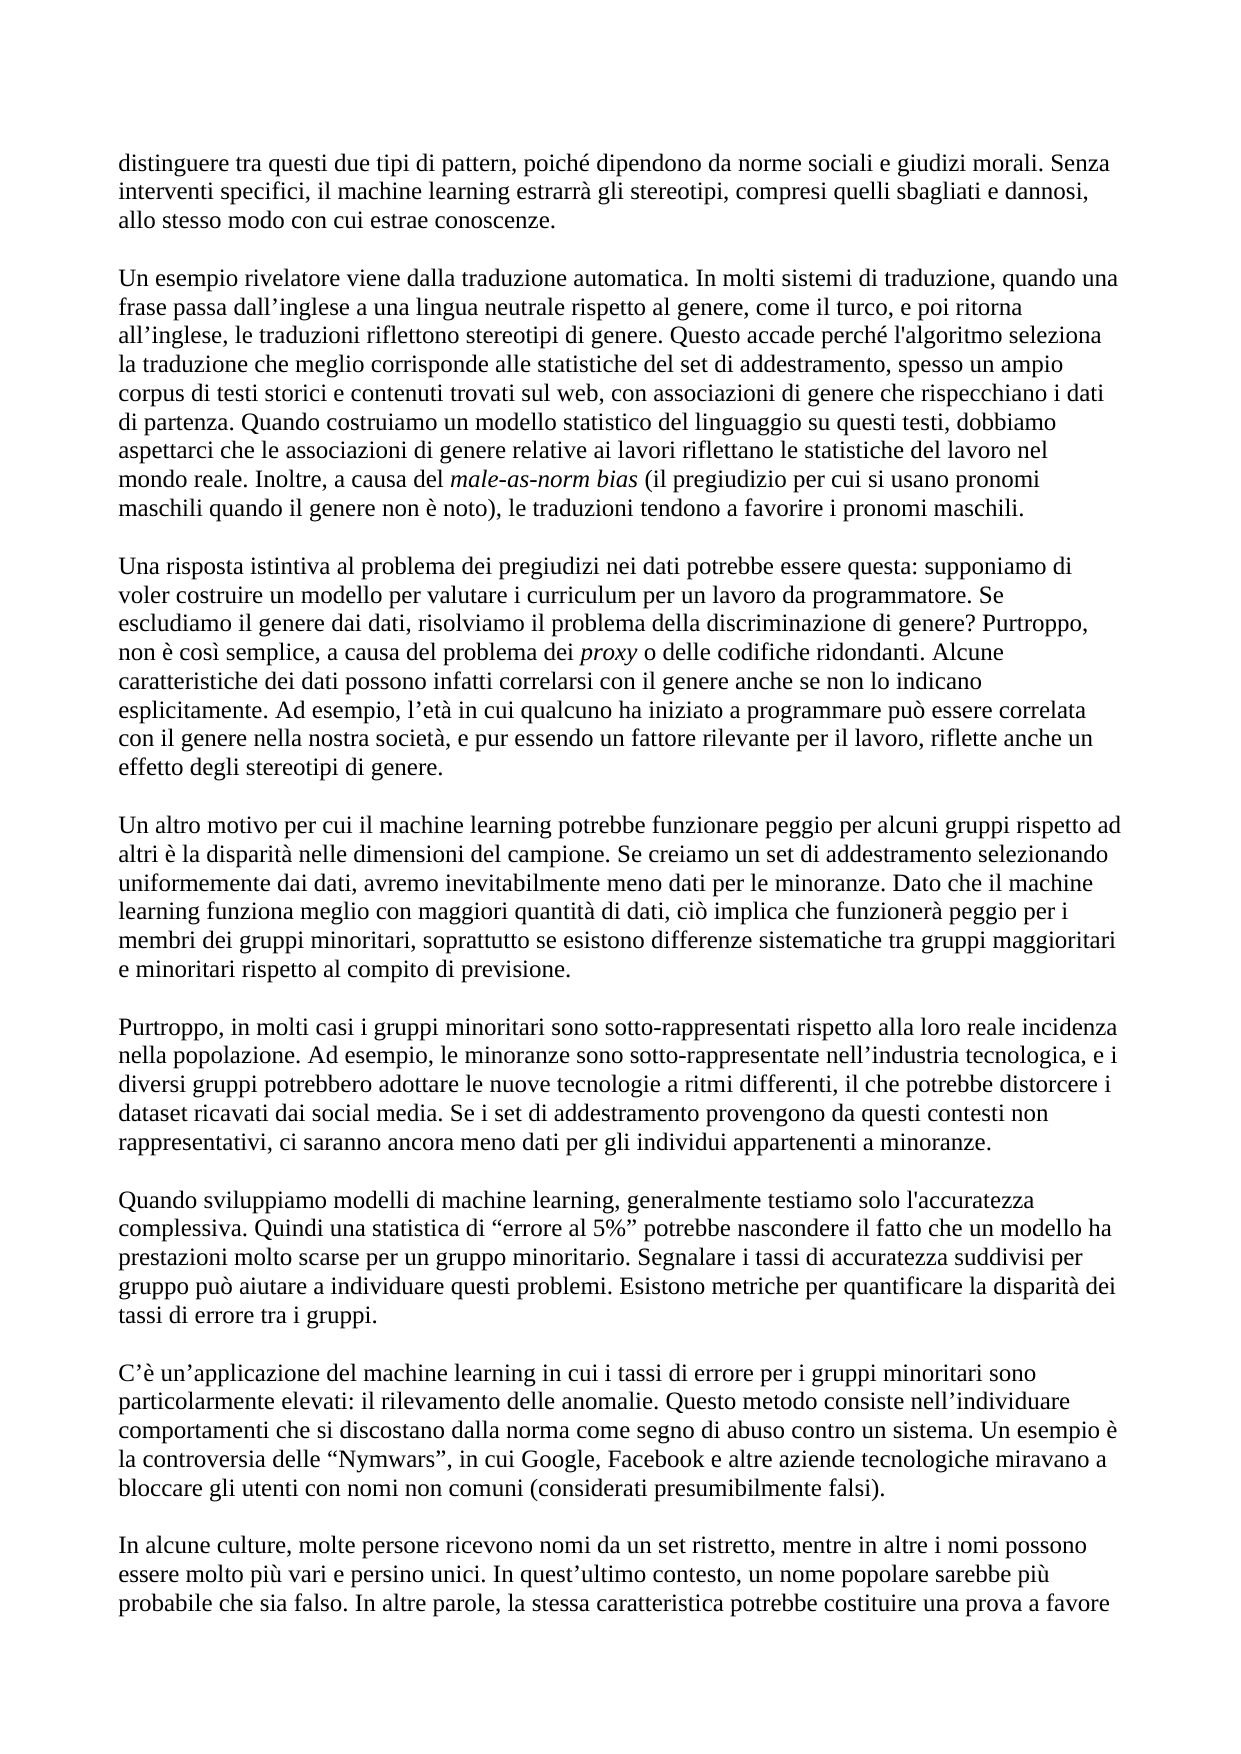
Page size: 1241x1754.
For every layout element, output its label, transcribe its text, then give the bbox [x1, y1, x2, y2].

text Un esempio rivelatore viene dalla traduzione automatica. In molti sistemi di traduzione, quando una frase passa dall’inglese a una lingua neutrale rispetto al genere, come il turco, e poi ritorna all’inglese, le traduzioni riflettono stereotipi di genere. Questo accade perché l'algoritmo seleziona la traduzione che meglio corrisponde alle statistiche del set di addestramento, spesso un ampio corpus di testi storici e contenuti trovati sul web, con associazioni di genere che rispecchiano i dati di partenza. Quando costruiamo un modello statistico del linguaggio su questi testi, dobbiamo aspettarci che le associazioni di genere relative ai lavori riflettano le statistiche del lavoro nel mondo reale. Inoltre, a causa del male-as-norm bias (il pregiudizio per cui si usano pronomi maschili quando il genere non è noto), le traduzioni tendono a favorire i pronomi maschili. [118, 263, 1122, 522]
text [118, 148, 1122, 234]
text Quando sviluppiamo modelli di machine learning, generalmente testiamo solo l'accuratezza complessiva. Quindi una statistica di “errore al 5%” potrebbe nascondere il fatto che un modello ha prestazioni molto scarse per un gruppo minoritario. Segnalare i tassi di accuratezza suddivisi per gruppo può aiutare a individuare questi problemi. Esistono metriche per quantificare la disparità dei tassi di errore tra i gruppi. [118, 1185, 1122, 1328]
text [118, 1531, 1122, 1617]
text Una risposta istintiva al problema dei pregiudizi nei dati potrebbe essere questa: supponiamo di voler costruire un modello per valutare i curriculum per un lavoro da programmatore. Se escludiamo il genere dai dati, risolviamo il problema della discriminazione di genere? Purtroppo, non è così semplice, a causa del problema dei proxy o delle codifiche ridondanti. Alcune caratteristiche dei dati possono infatti correlarsi con il genere anche se non lo indicano esplicitamente. Ad esempio, l’età in cui qualcuno ha iniziato a programmare può essere correlata con il genere nella nostra società, e pur essendo un fattore rilevante per il lavoro, riflette anche un effetto degli stereotipi di genere. [118, 551, 1122, 781]
text Purtroppo, in molti casi i gruppi minoritari sono sotto-rappresentati rispetto alla loro reale incidenza nella popolazione. Ad esempio, le minoranze sono sotto-rappresentate nell’industria tecnologica, e i diversi gruppi potrebbero adottare le nuove tecnologie a ritmi differenti, il che potrebbe distorcere i dataset ricavati dai social media. Se i set di addestramento provengono da questi contesti non rappresentativi, ci saranno ancora meno dati per gli individui appartenenti a minoranze. [118, 1012, 1122, 1156]
text C’è un’applicazione del machine learning in cui i tassi di errore per i gruppi minoritari sono particolarmente elevati: il rilevamento delle anomalie. Questo metodo consiste nell’individuare comportamenti che si discostano dalla norma come segno di abuso contro un sistema. Un esempio è la controversia delle “Nymwars”, in cui Google, Facebook e altre aziende tecnologiche miravano a bloccare gli utenti con nomi non comuni (considerati presumibilmente falsi). [118, 1358, 1122, 1501]
text Un altro motivo per cui il machine learning potrebbe funzionare peggio per alcuni gruppi rispetto ad altri è la disparità nelle dimensioni del campione. Se creiamo un set di addestramento selezionando uniformemente dai dati, avremo inevitabilmente meno dati per le minoranze. Dato che il machine learning funziona meglio con maggiori quantità di dati, ciò implica che funzionerà peggio per i membri dei gruppi minoritari, soprattutto se esistono differenze sistematiche tra gruppi maggioritari e minoritari rispetto al compito di previsione. [118, 810, 1122, 983]
